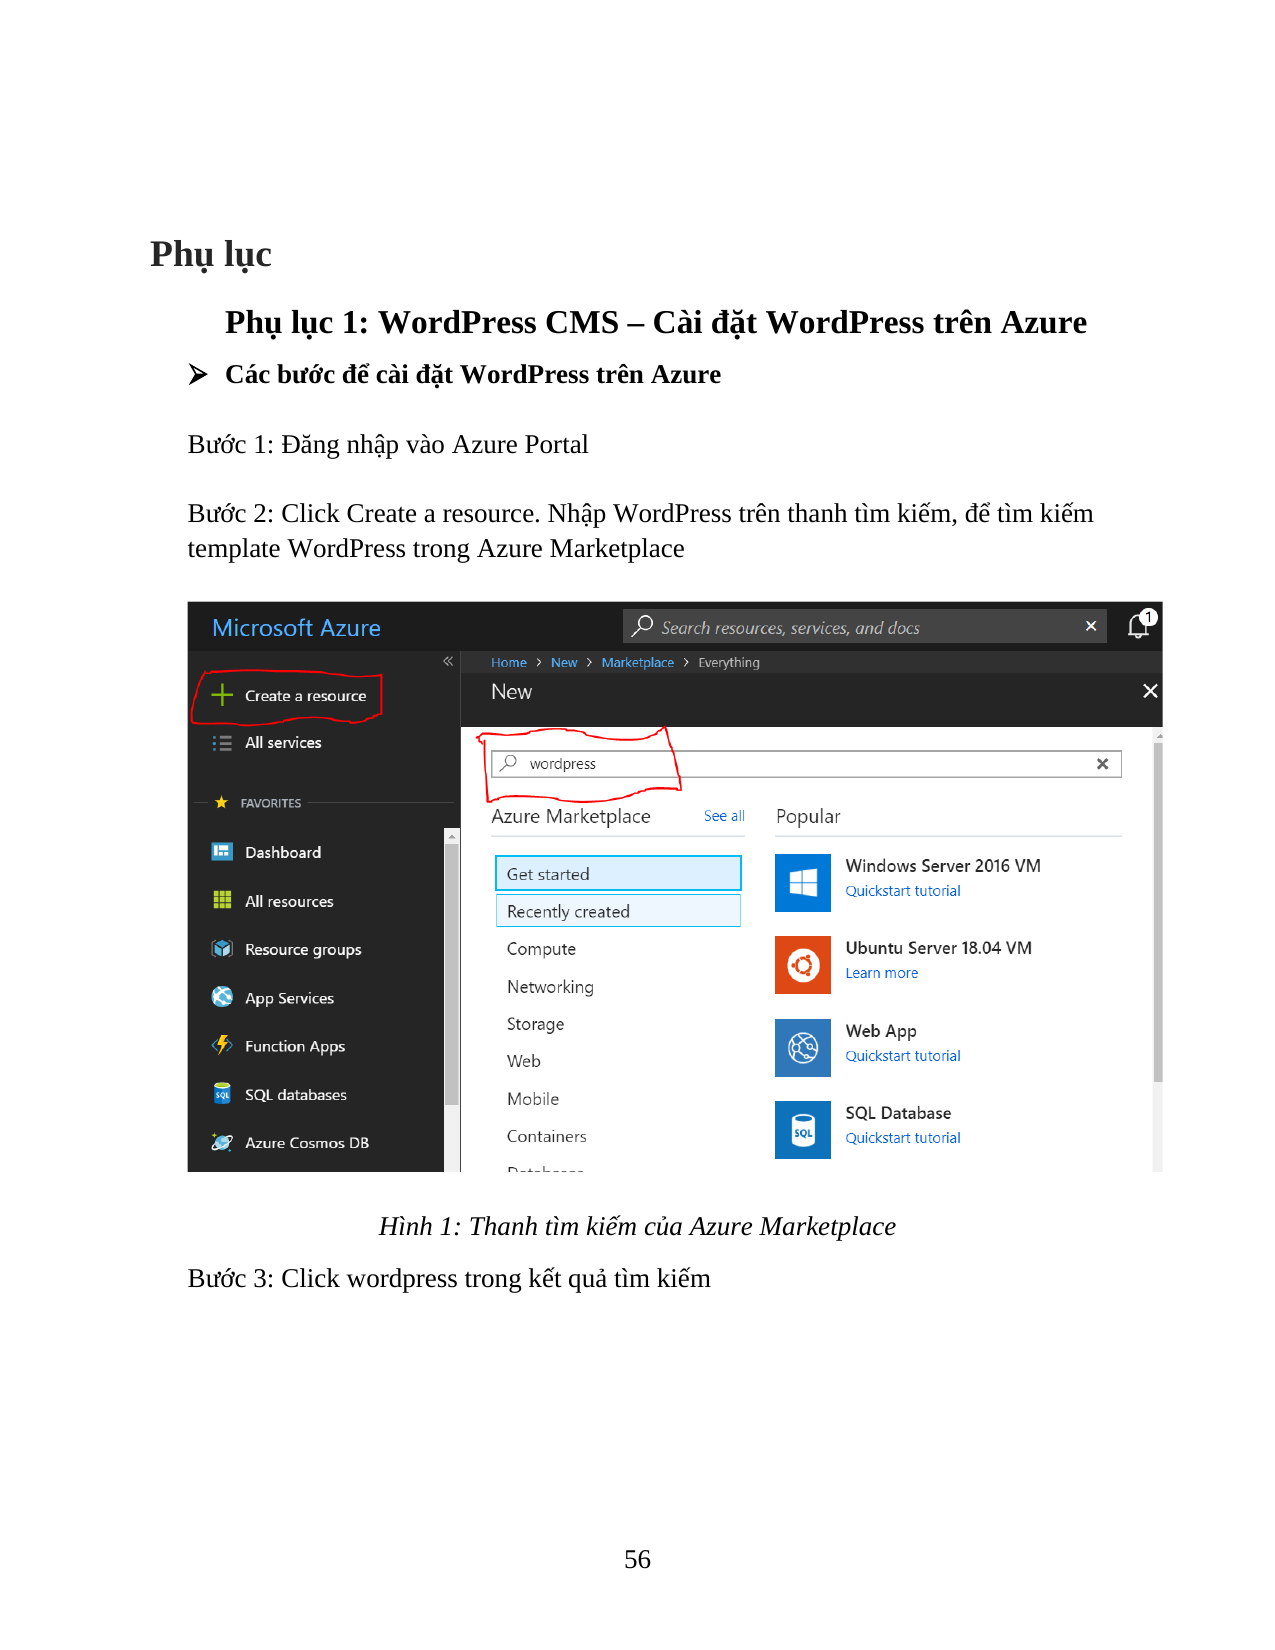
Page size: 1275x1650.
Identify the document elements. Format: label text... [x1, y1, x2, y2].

text Bước 3: Click wordpress trong kết quả tìm kiếm [187, 1262, 1125, 1293]
subtitle Phụ lục [150, 232, 1125, 275]
text Bước 2: Click Create a resource. Nhập WordPress trên thanh tìm kiếm, để tìm kiếm template WordPress trong Azure Marketplace [187, 497, 1125, 564]
picture [187, 601, 1163, 1172]
subtitle Phụ lục 1: WordPress CMS – Cài đặt WordPress trên Azure [150, 302, 1125, 340]
text Bước 1: Đăng nhập vào Azure Portal [187, 428, 1125, 459]
list Các bước để cài đặt WordPress trên Azure [187, 358, 1125, 390]
text Hình 1: Thanh tìm kiếm của Azure Marketplace [150, 1210, 1125, 1241]
